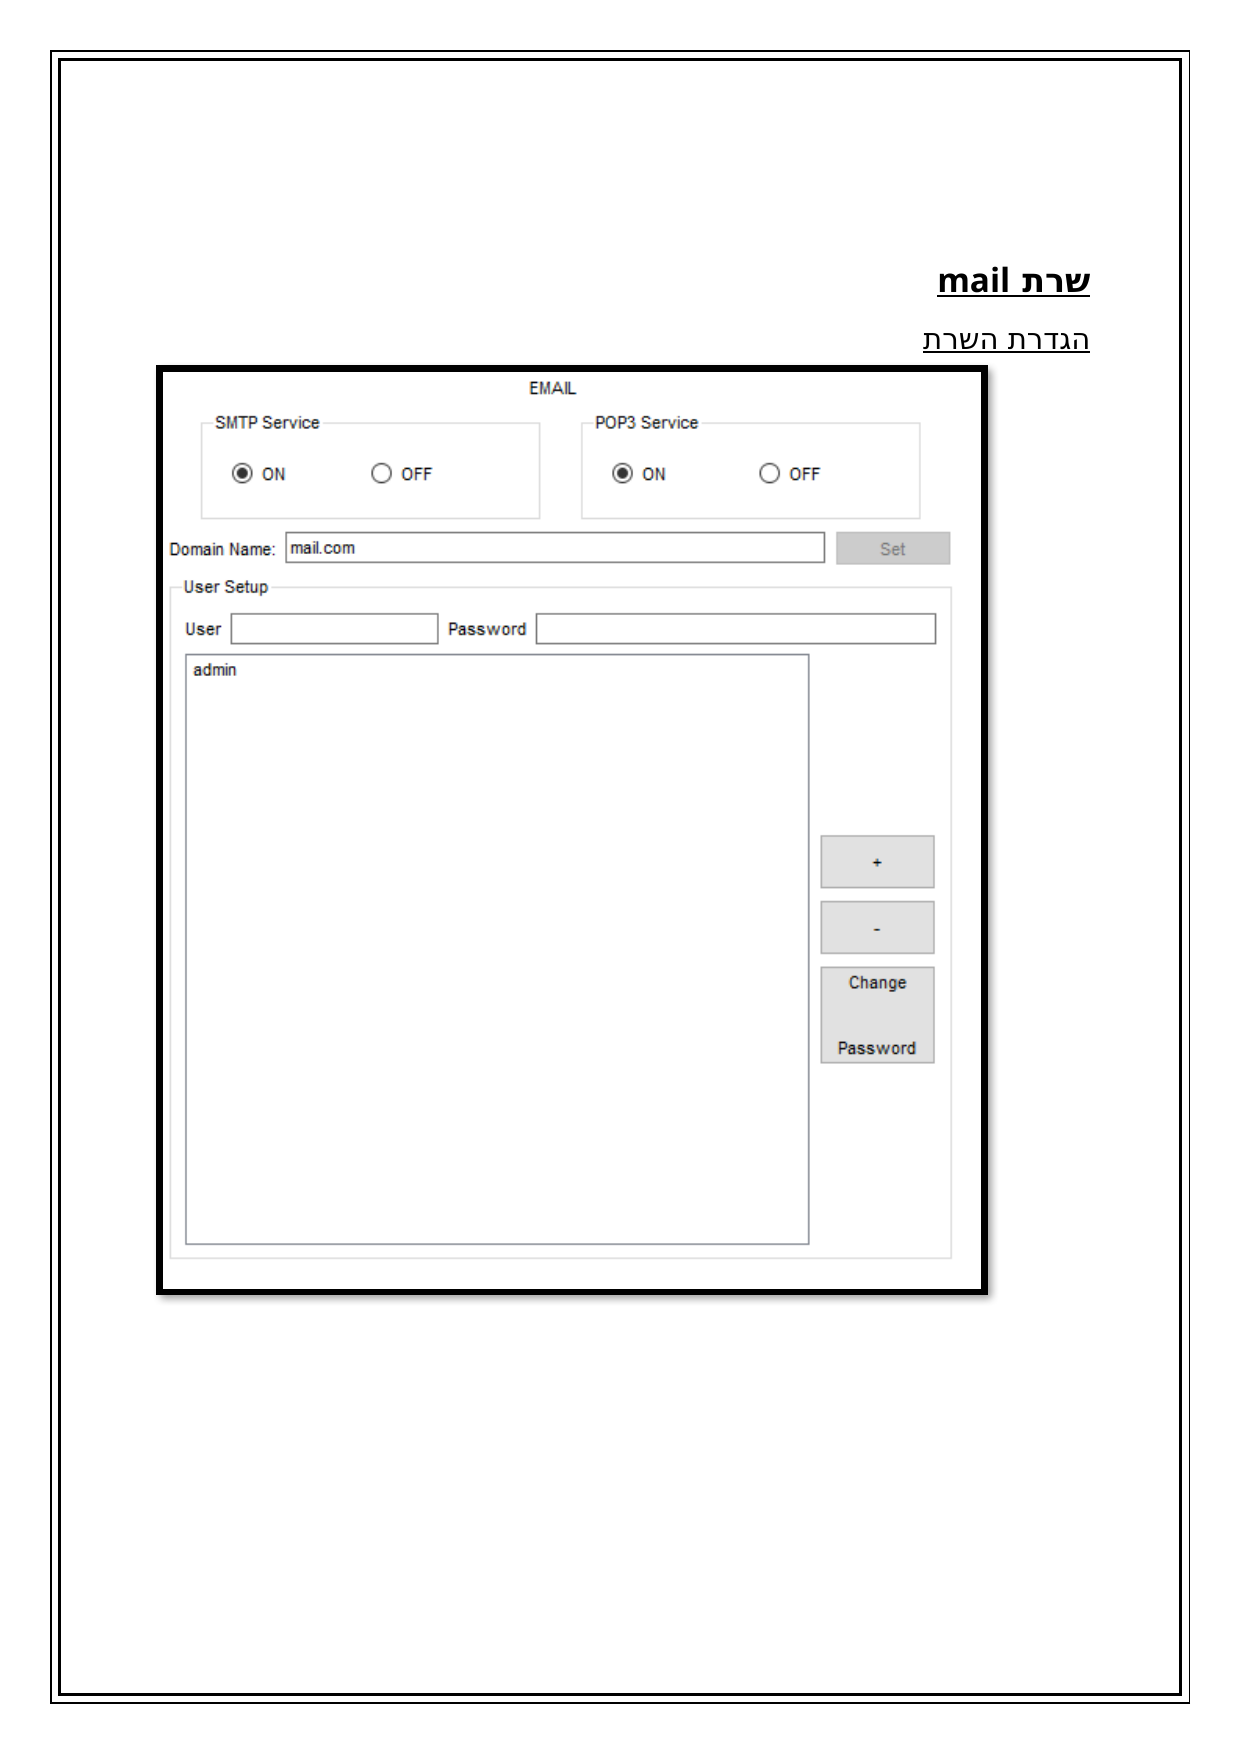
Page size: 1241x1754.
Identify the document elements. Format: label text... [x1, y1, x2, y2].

subtitle שרת mail [150, 257, 1090, 302]
subtitle הגדרת השרת [150, 322, 1090, 356]
picture [163, 372, 981, 1289]
